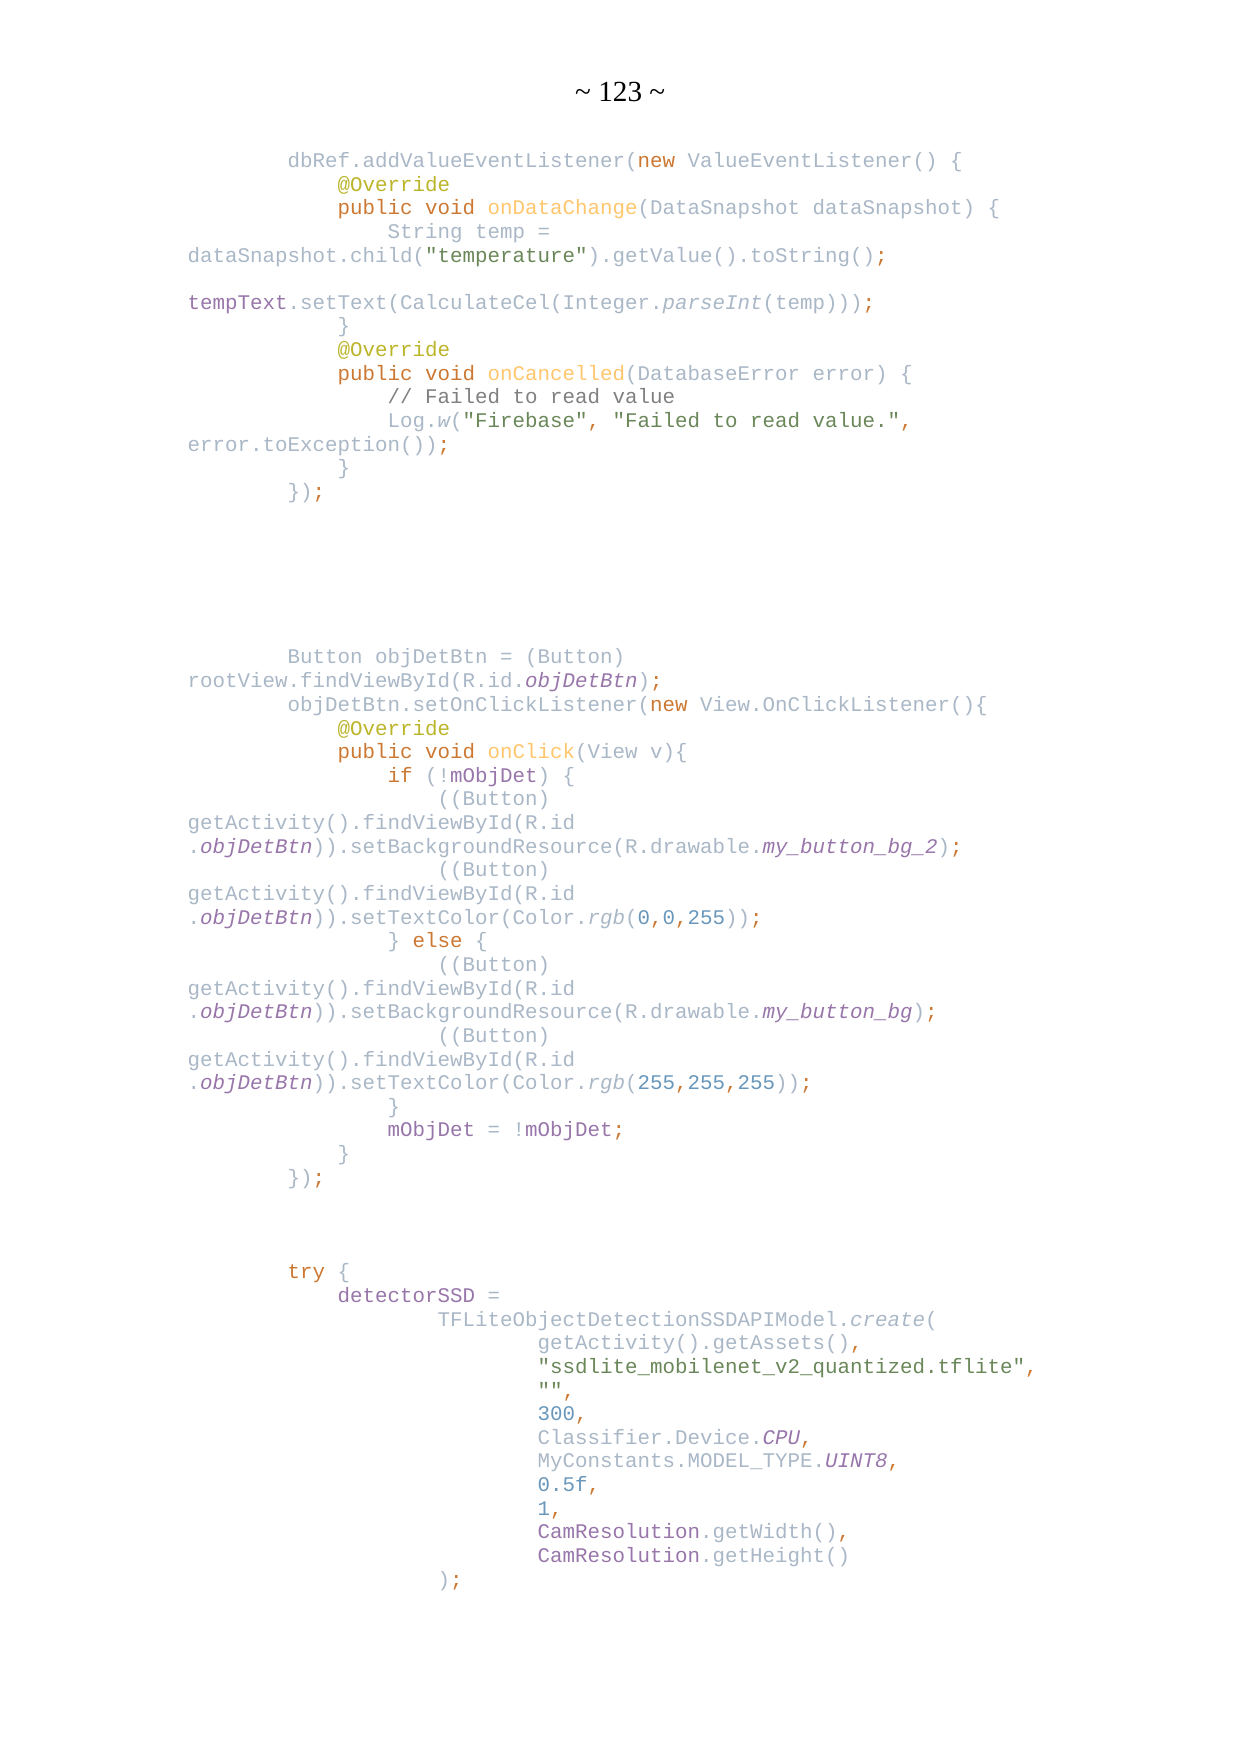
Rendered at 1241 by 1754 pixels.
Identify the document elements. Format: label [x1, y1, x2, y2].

text [187, 150, 1053, 1592]
